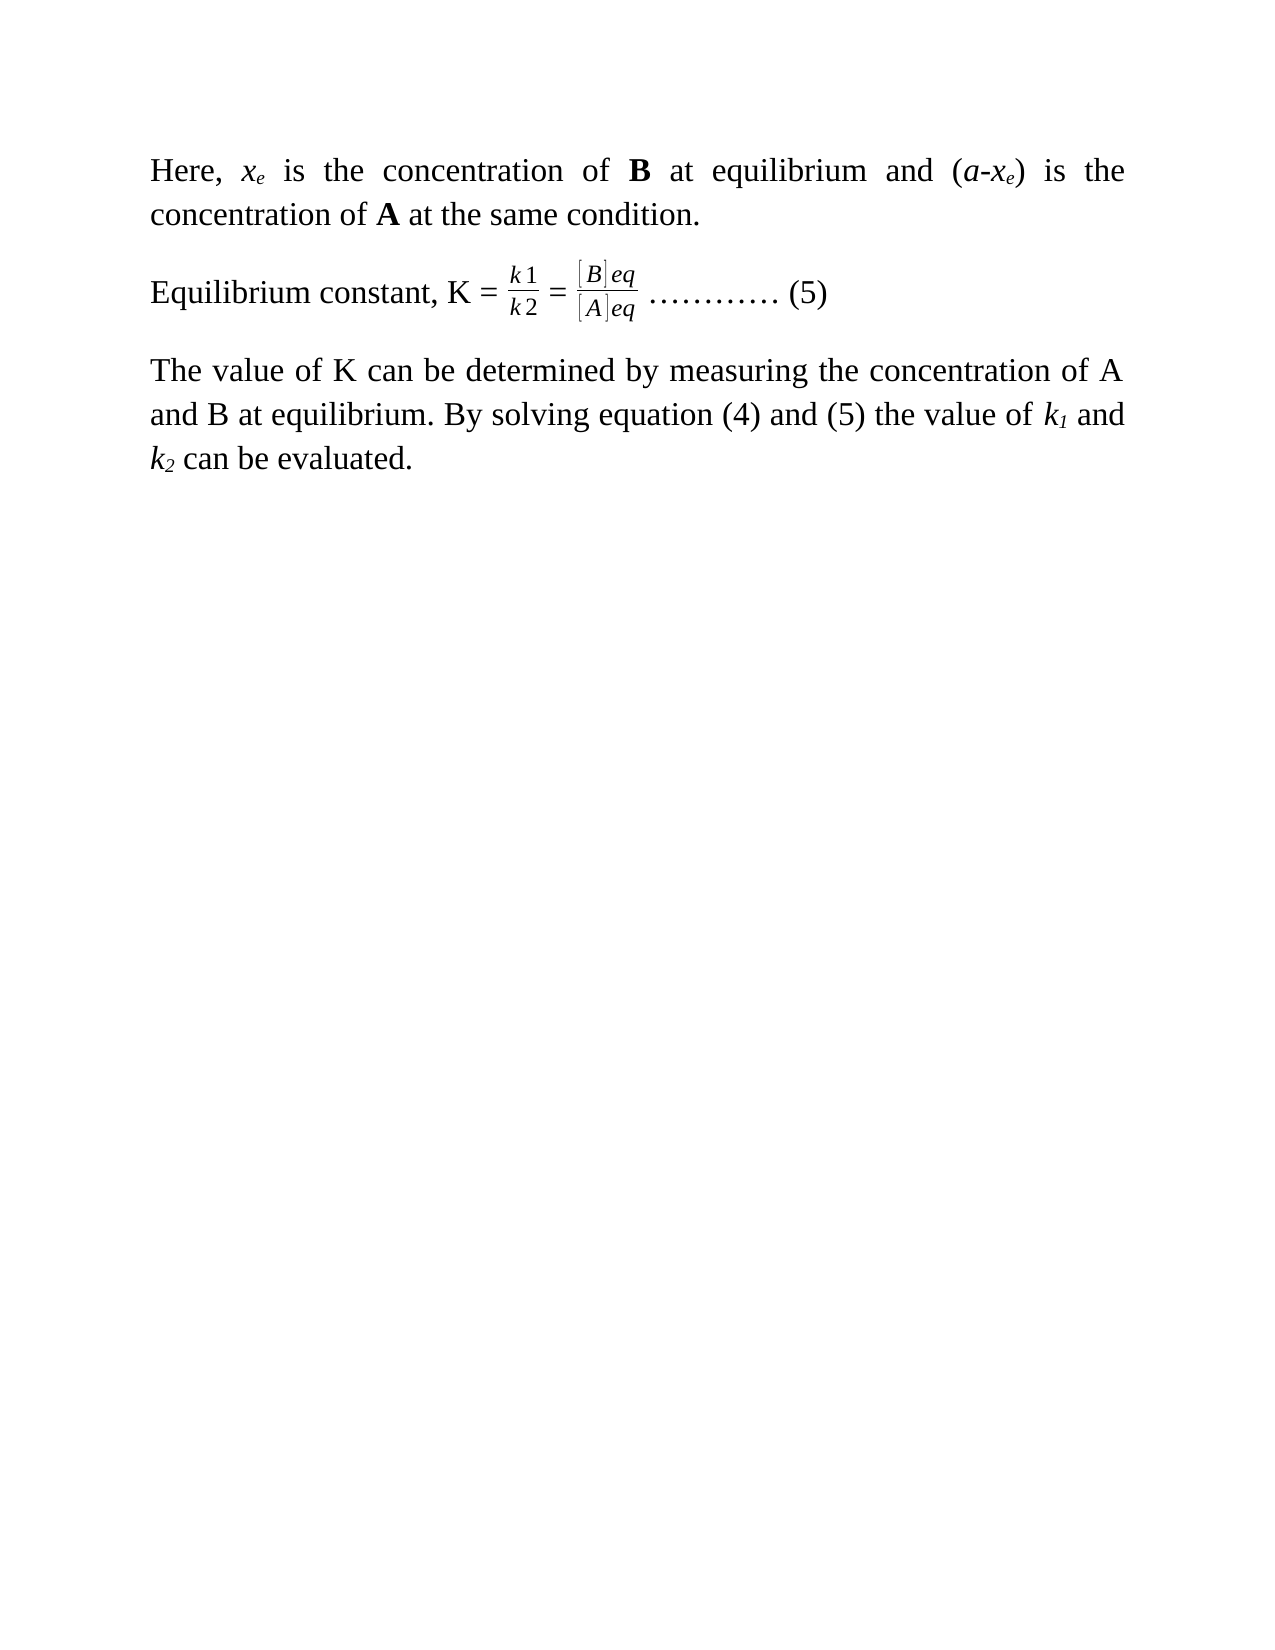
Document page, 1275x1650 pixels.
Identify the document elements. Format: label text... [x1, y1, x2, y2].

text Here, xe is the concentration of B at equilibrium and (a-xe) is the concentration of A at the same condition. [150, 150, 1125, 232]
text The value of K can be determined by measuring the concentration of A and B at equilibrium. By solving equation (4) and (5) the value of k1 and k2 can be evaluated. [150, 350, 1125, 477]
text Equilibrium constant, K = = ………… (5) [150, 259, 1125, 323]
